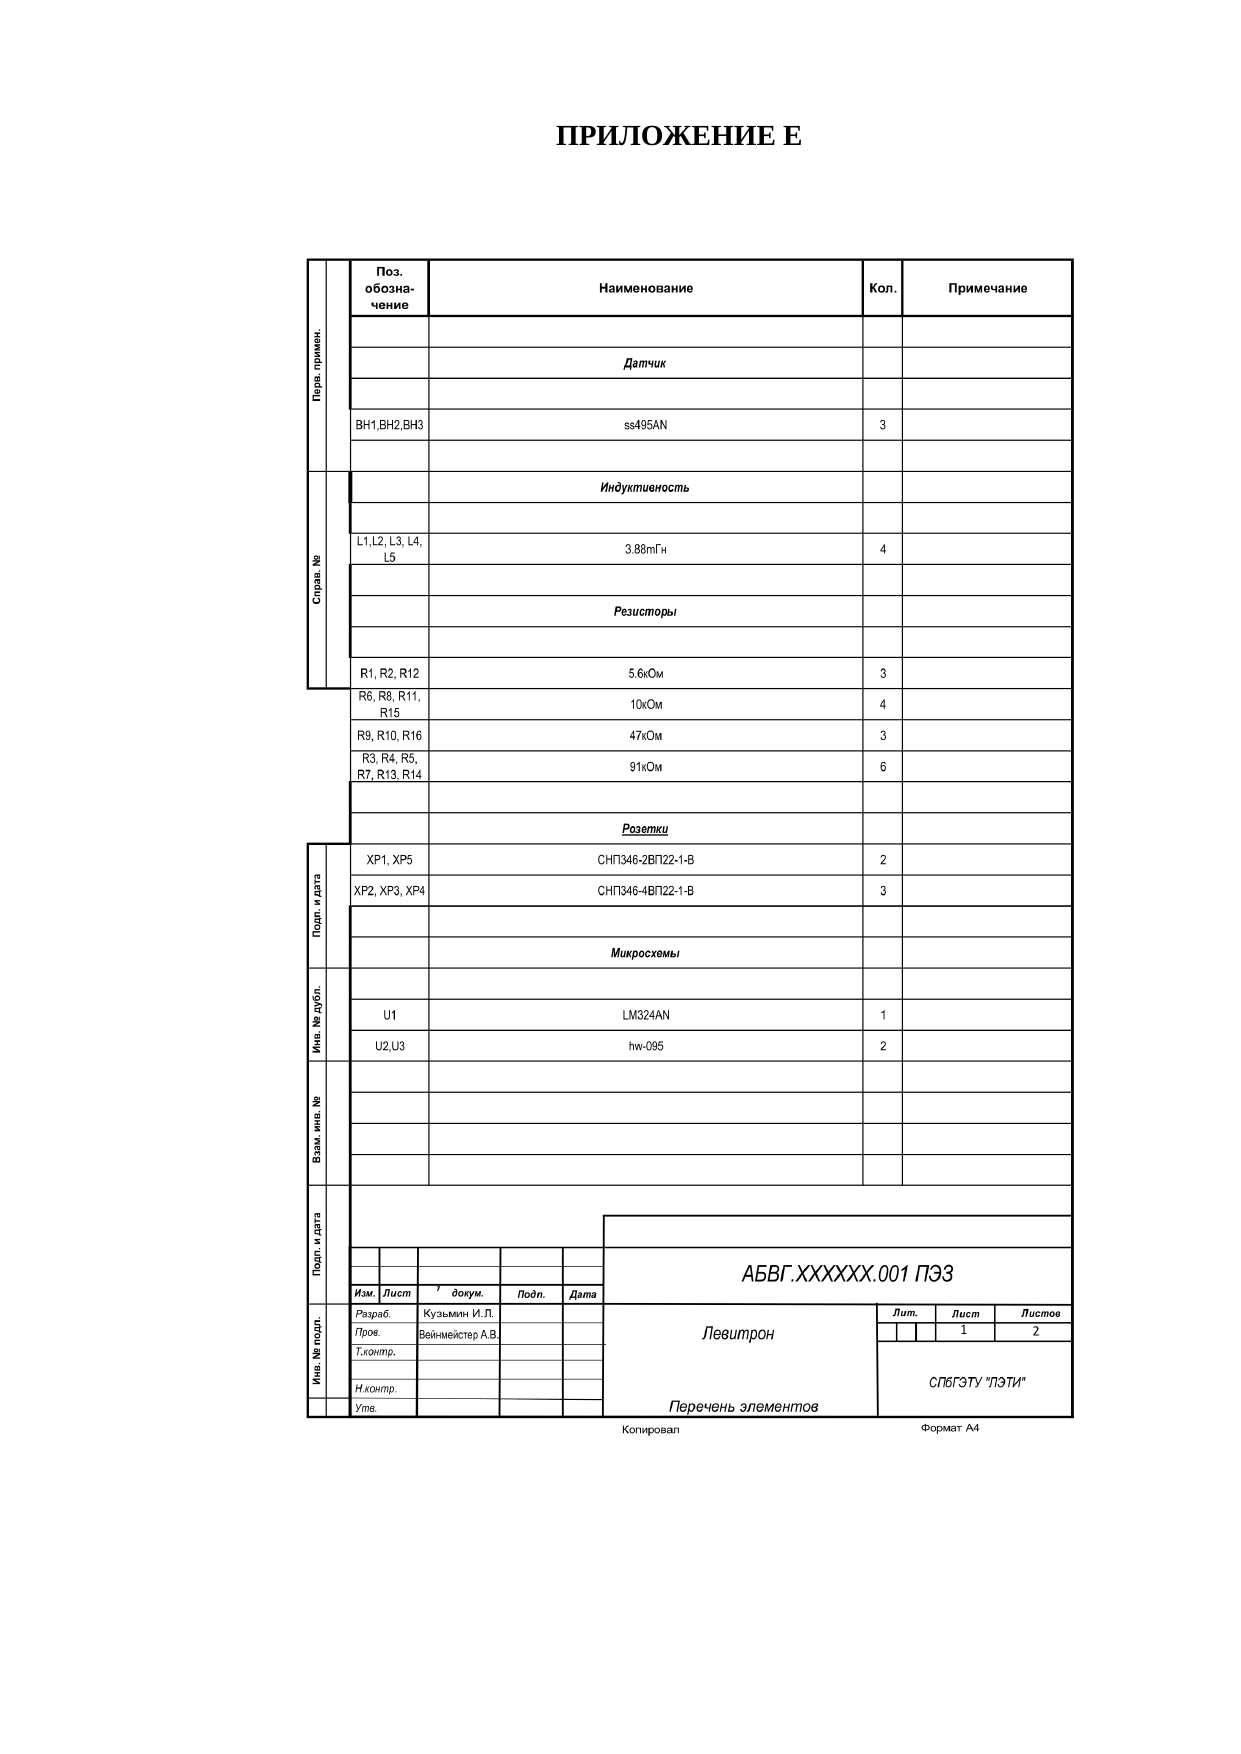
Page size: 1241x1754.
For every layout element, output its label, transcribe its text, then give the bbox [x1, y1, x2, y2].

picture [250, 243, 1116, 1467]
text ПРИЛОЖЕНИЕ Е [177, 118, 1181, 152]
